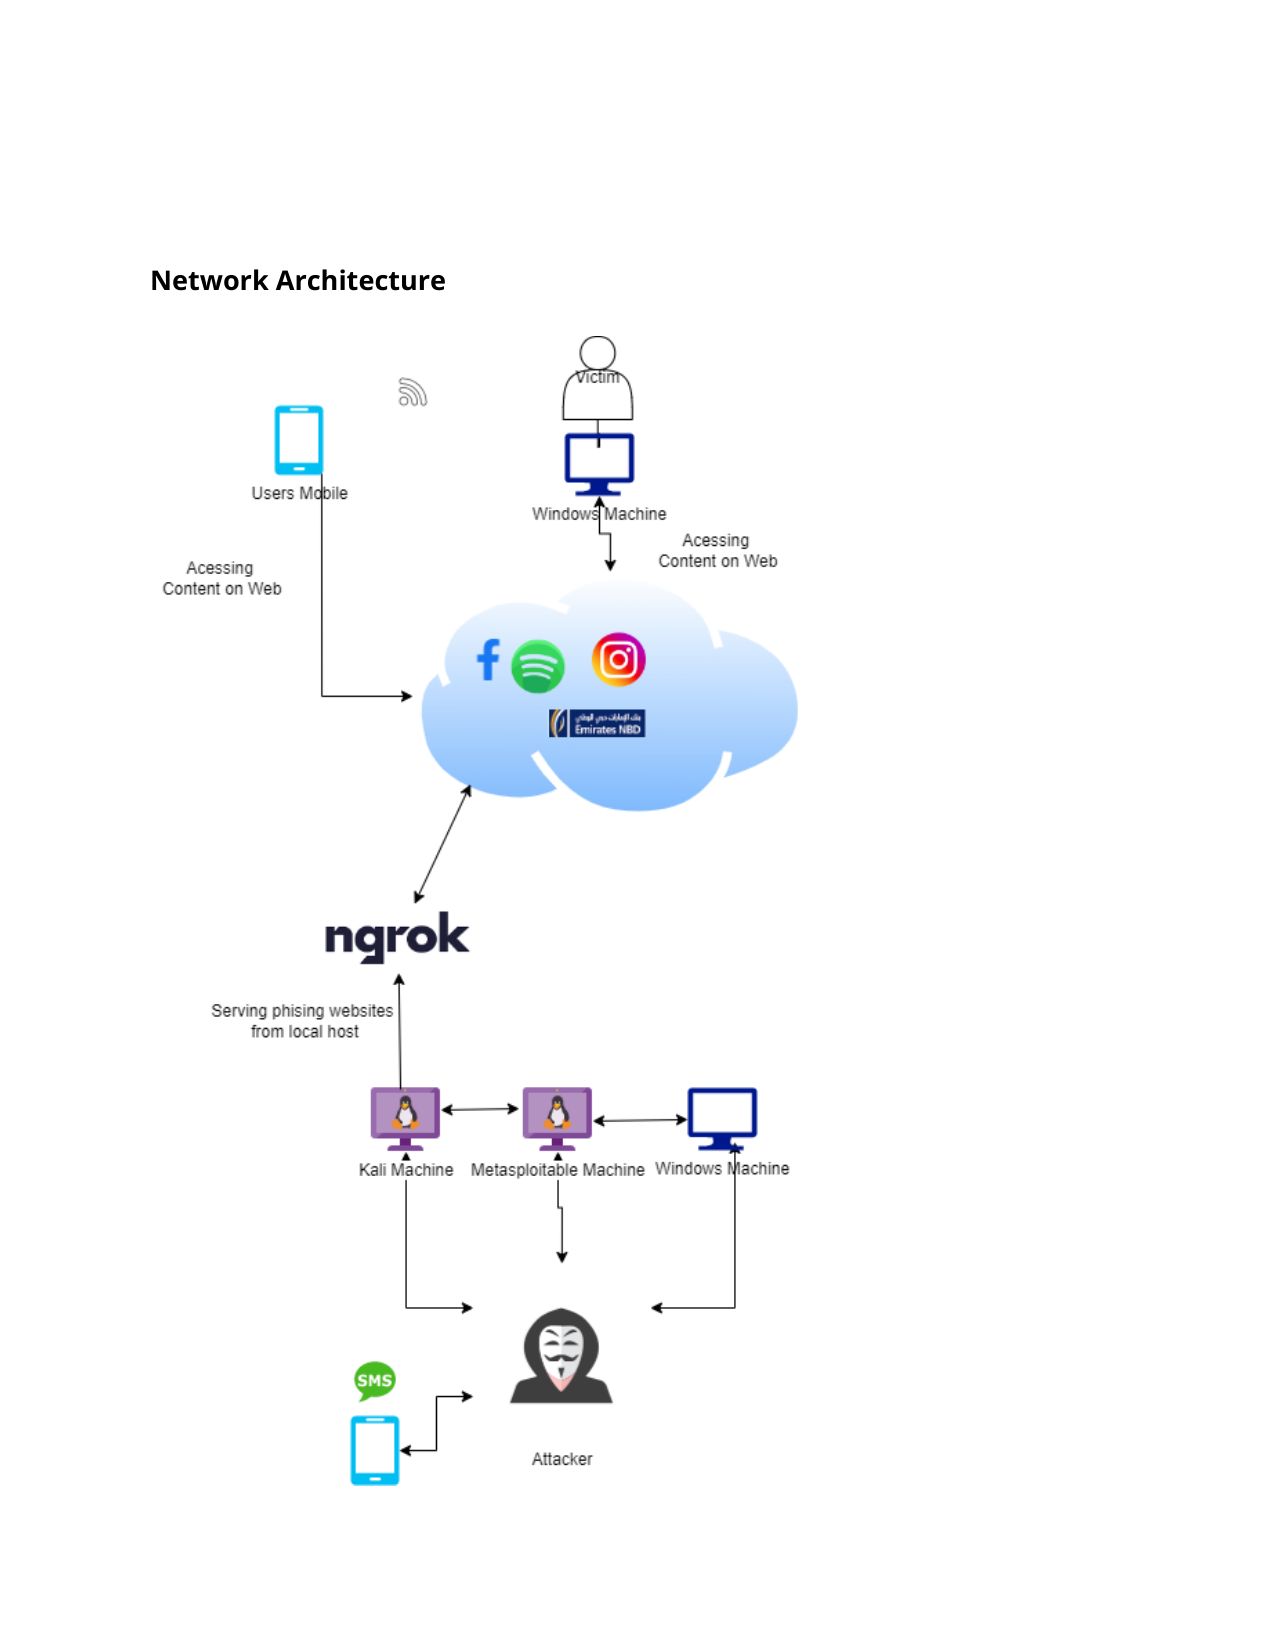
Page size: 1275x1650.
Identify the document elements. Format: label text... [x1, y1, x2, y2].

subtitle Network Architecture [150, 261, 1125, 298]
picture [150, 336, 809, 1486]
